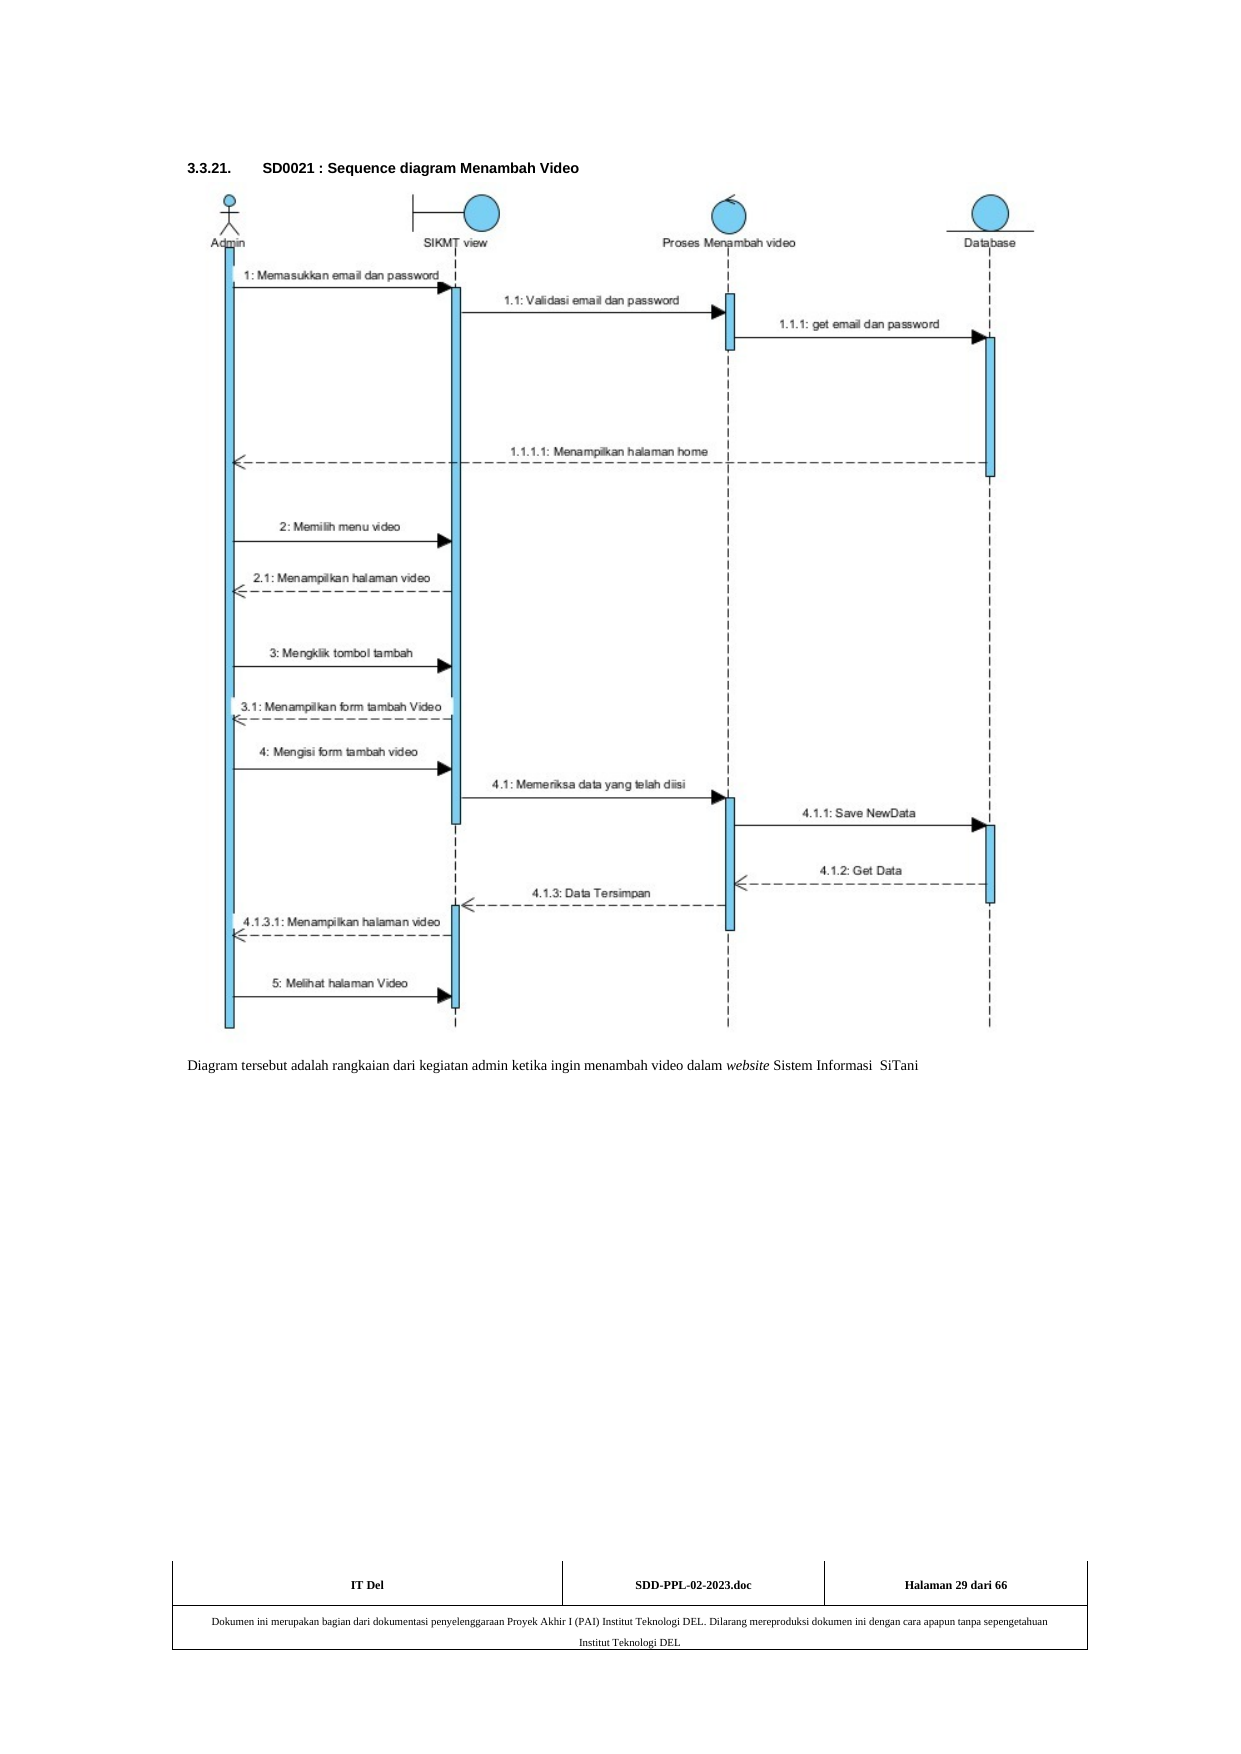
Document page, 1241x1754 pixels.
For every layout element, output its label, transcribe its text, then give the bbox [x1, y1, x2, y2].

picture [187, 182, 1093, 1045]
text Diagram tersebut adalah rangkaian dari kegiatan admin ketika ingin menambah video dalam website Sistem Informasi SiTani [187, 1045, 1092, 1073]
subtitle SD0021 : Sequence diagram Menambah Video [187, 148, 1092, 176]
